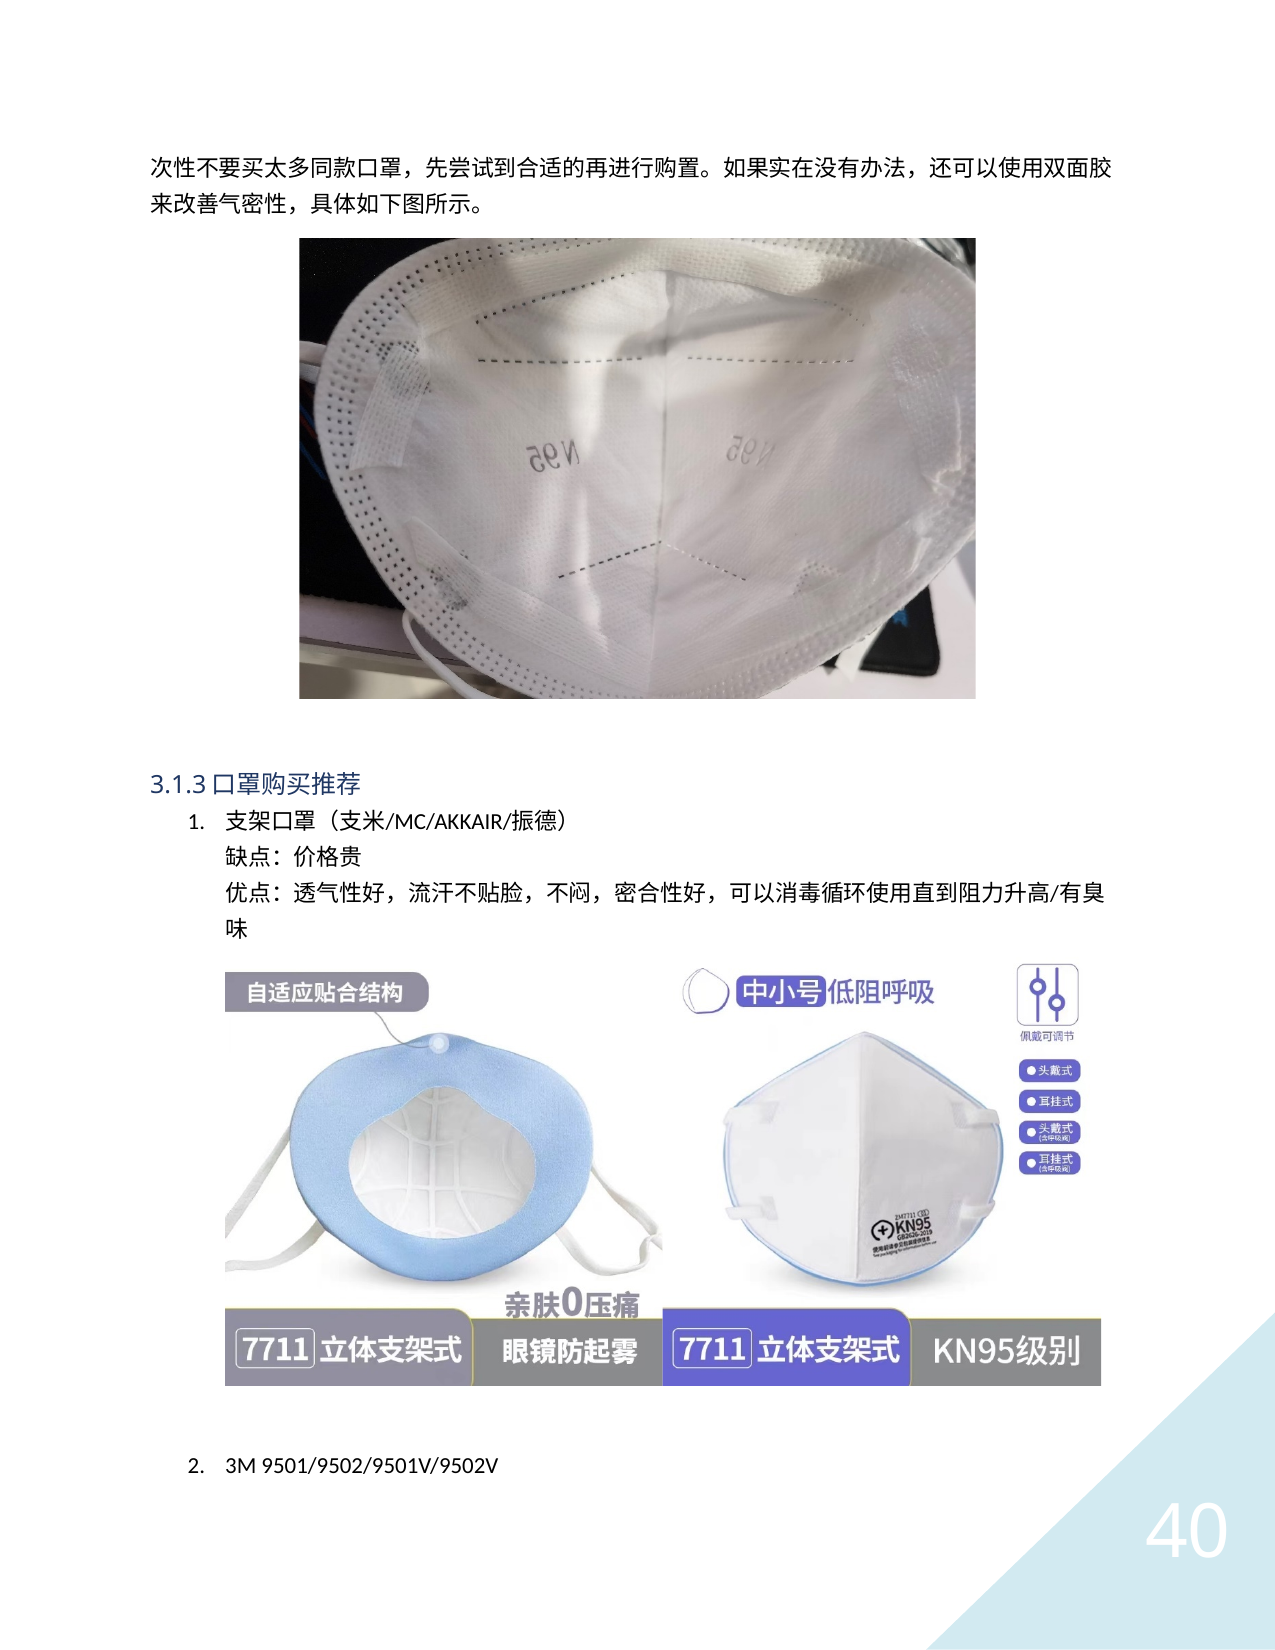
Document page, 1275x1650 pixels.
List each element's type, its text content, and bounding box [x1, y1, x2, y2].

list 优点：透气性好，流汗不贴脸，不闷，密合性好，可以消毒循环使用直到阻力升高/有臭味 [225, 875, 1125, 944]
subtitle 3.1.3口罩购买推荐 [150, 764, 1125, 800]
list 3M 9501/9502/9501V/9502V [187, 1451, 1125, 1479]
picture [299, 238, 976, 699]
picture [225, 946, 1102, 1386]
list 支架口罩（支米/MC/AKKAIR/振德） [187, 803, 1125, 836]
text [150, 150, 1125, 219]
list 缺点：价格贵 [225, 839, 1125, 872]
